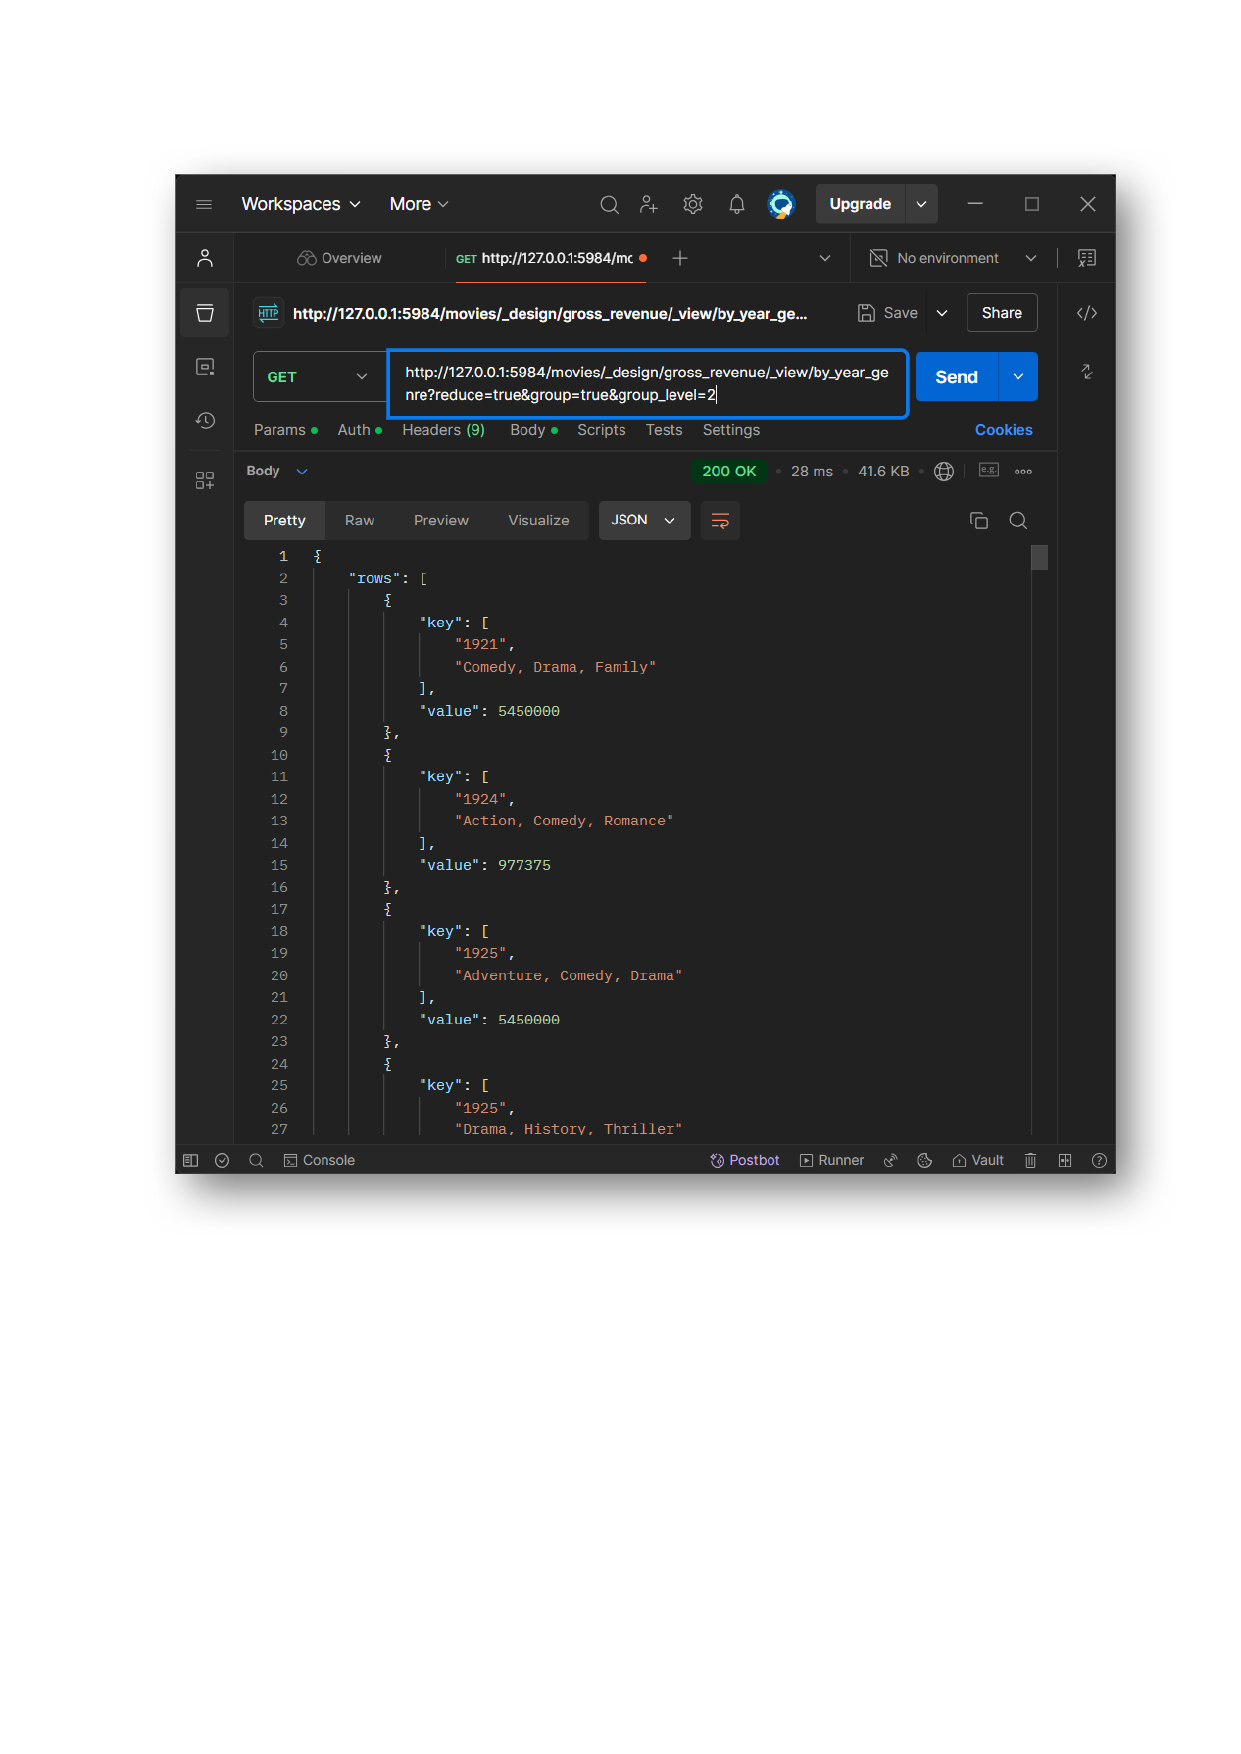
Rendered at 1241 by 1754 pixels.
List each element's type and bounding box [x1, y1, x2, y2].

picture [175, 174, 1116, 1174]
